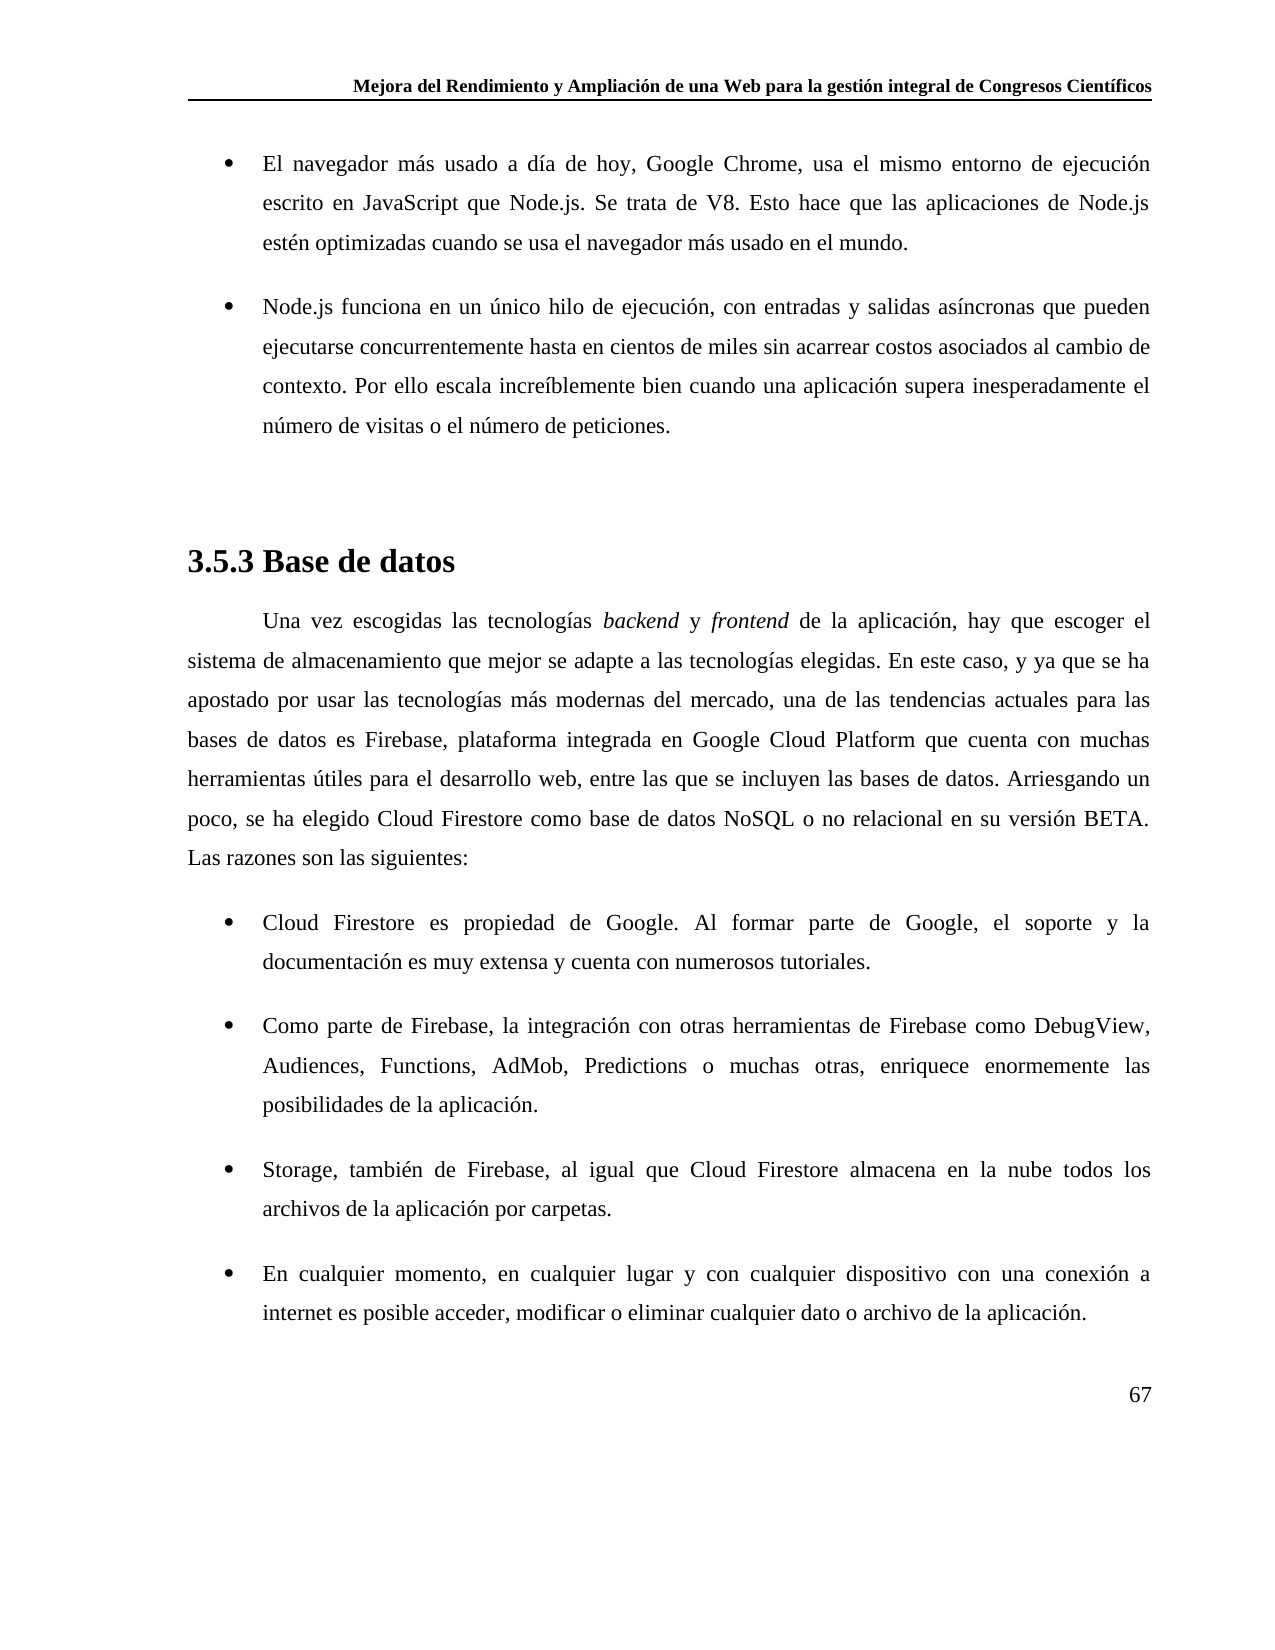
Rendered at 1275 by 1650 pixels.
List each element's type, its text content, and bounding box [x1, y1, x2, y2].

list El navegador más usado a día de hoy, Google Chrome, usa el mismo entorno de ejecución escrito en JavaScript que Node.js. Se trata de V8. Esto hace que las aplicaciones de Node.js estén optimizadas cuando se usa el navegador más usado en el mundo. [225, 150, 1152, 255]
list Node.js funciona en un único hilo de ejecución, con entradas y salidas asíncronas que pueden ejecutarse concurrentemente hasta en cientos de miles sin acarrear costos asociados al cambio de contexto. Por ello escala increíblemente bien cuando una aplicación supera inesperadamente el número de visitas o el número de peticiones. [225, 293, 1152, 438]
list En cualquier momento, en cualquier lugar y con cualquier dispositivo con una conexión a internet es posible acceder, modificar o eliminar cualquier dato o archivo de la aplicación. [225, 1260, 1152, 1326]
list Cloud Firestore es propiedad de Google. Al formar parte de Google, el soporte y la documentación es muy extensa y cuenta con numerosos tutoriales. [225, 908, 1152, 974]
list Storage, también de Firebase, al igual que Cloud Firestore almacena en la nube todos los archivos de la aplicación por carpetas. [225, 1156, 1152, 1222]
subtitle 3.5.3 Base de datos [187, 541, 1152, 579]
text Una vez escogidas las tecnologías backend y frontend de la aplicación, hay que escoger el sistema de almacenamiento que mejor se adapte a las tecnologías elegidas. En este caso, y ya que se ha apostado por usar las tecnologías más modernas del mercado, una de las tendencias actuales para las bases de datos es Firebase, plataforma integrada en Google Cloud Platform que cuenta con muchas herramientas útiles para el desarrollo web, entre las que se incluyen las bases de datos. Arriesgando un poco, se ha elegido Cloud Firestore como base de datos NoSQL o no relacional en su versión BETA. Las razones son las siguientes: [187, 607, 1152, 870]
list Como parte de Firebase, la integración con otras herramientas de Firebase como DebugView, Audiences, Functions, AdMob, Predictions o muchas otras, enriquece enormemente las posibilidades de la aplicación. [225, 1012, 1152, 1118]
